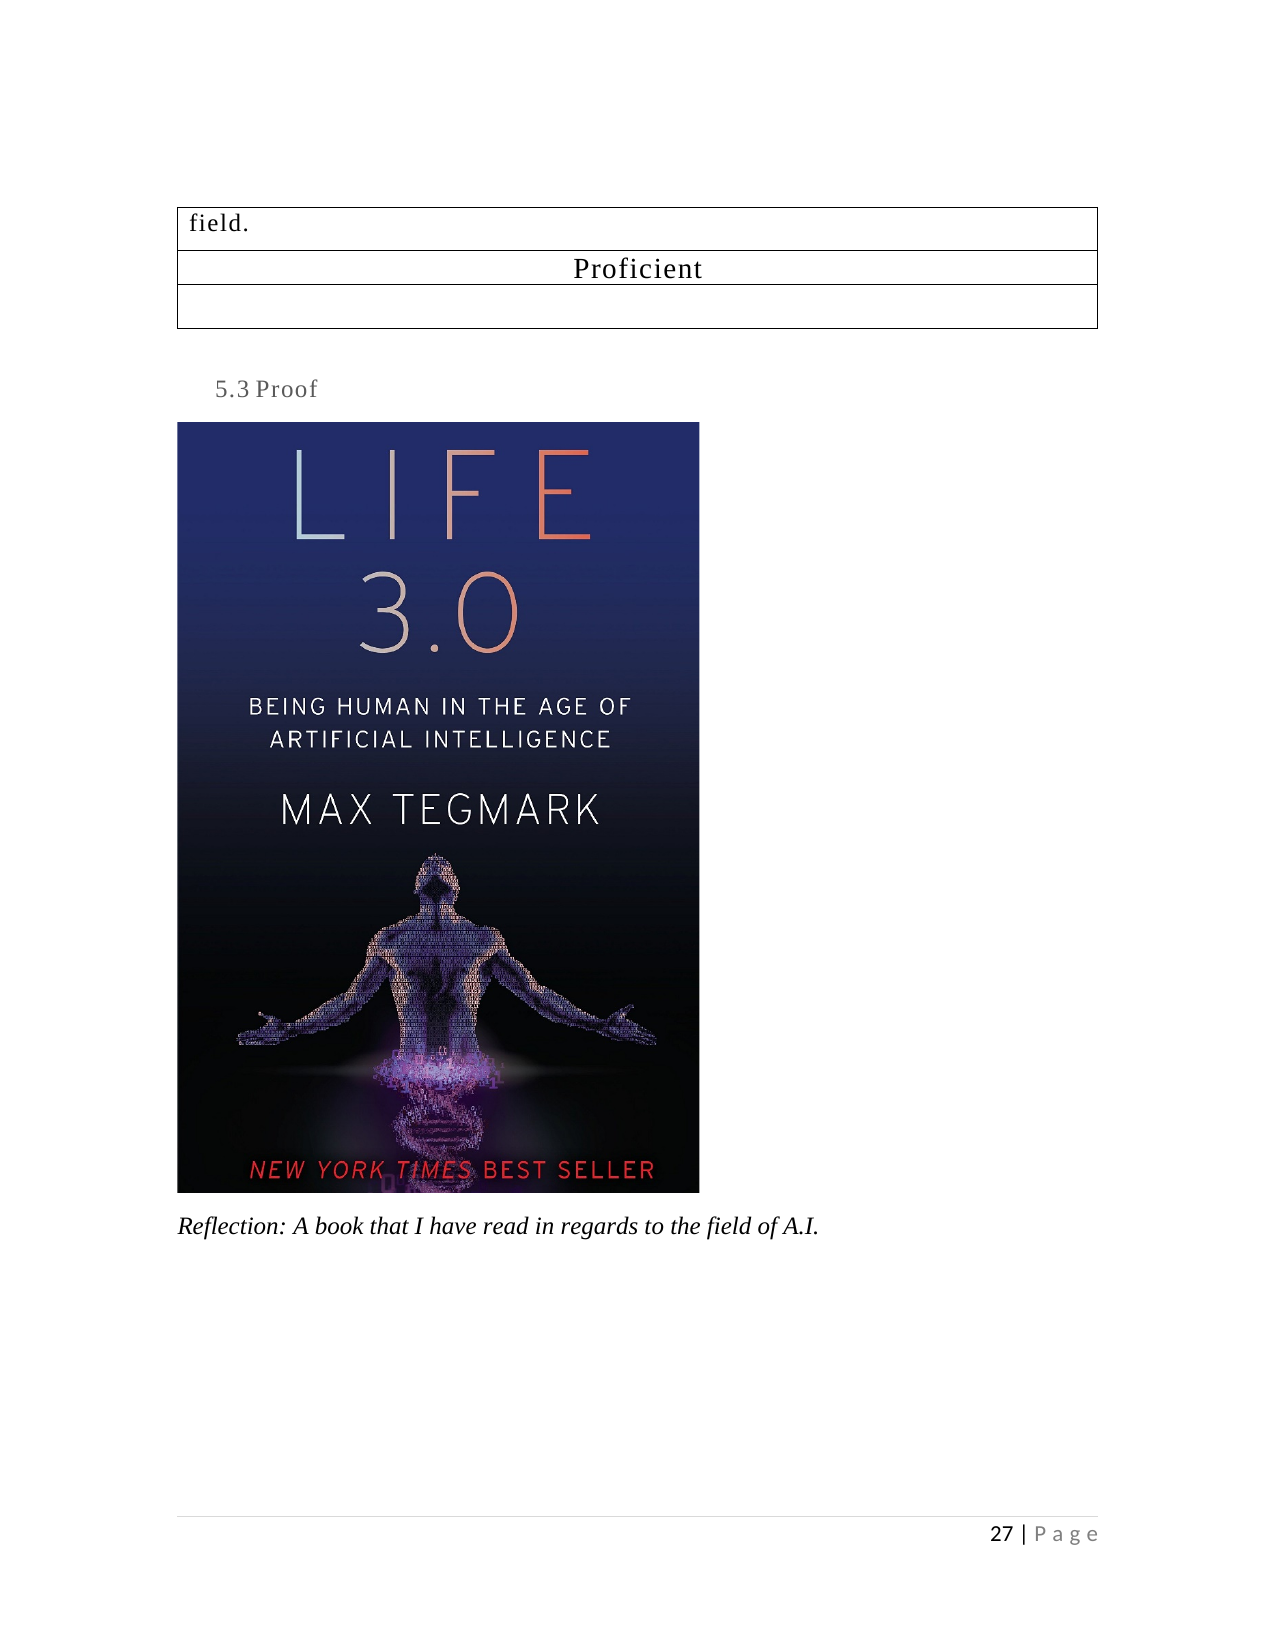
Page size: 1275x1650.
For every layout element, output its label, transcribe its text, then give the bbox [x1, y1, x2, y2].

table_cell Proficient [178, 251, 1097, 284]
picture [177, 422, 700, 1193]
table_cell [178, 285, 1097, 328]
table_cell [178, 208, 1097, 250]
subtitle Proof [215, 374, 1098, 403]
text Reflection: A book that I have read in regards to the field of A.I. [177, 1211, 1098, 1240]
